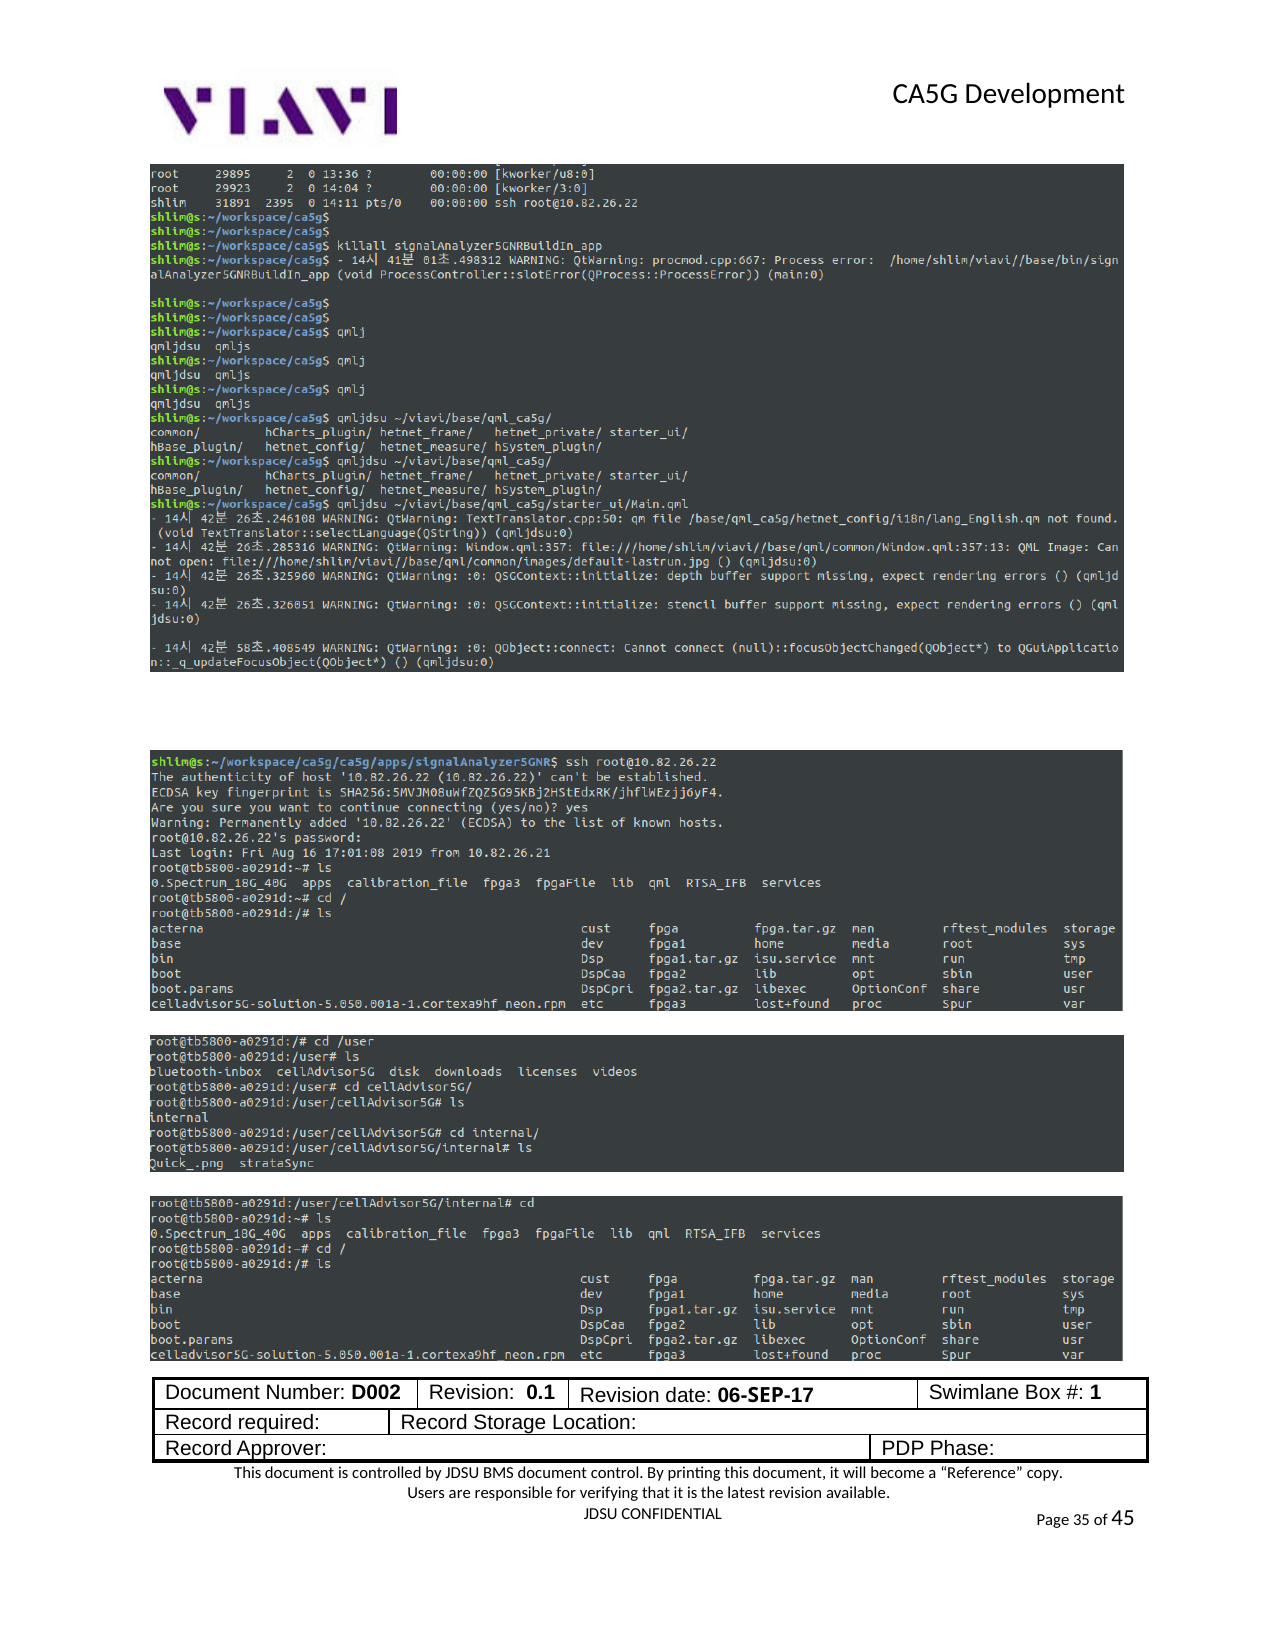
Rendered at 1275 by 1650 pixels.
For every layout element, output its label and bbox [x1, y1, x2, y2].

picture [150, 164, 1124, 672]
picture [150, 750, 1123, 1011]
picture [162, 68, 397, 146]
picture [150, 1035, 1124, 1172]
picture [150, 1196, 1123, 1361]
